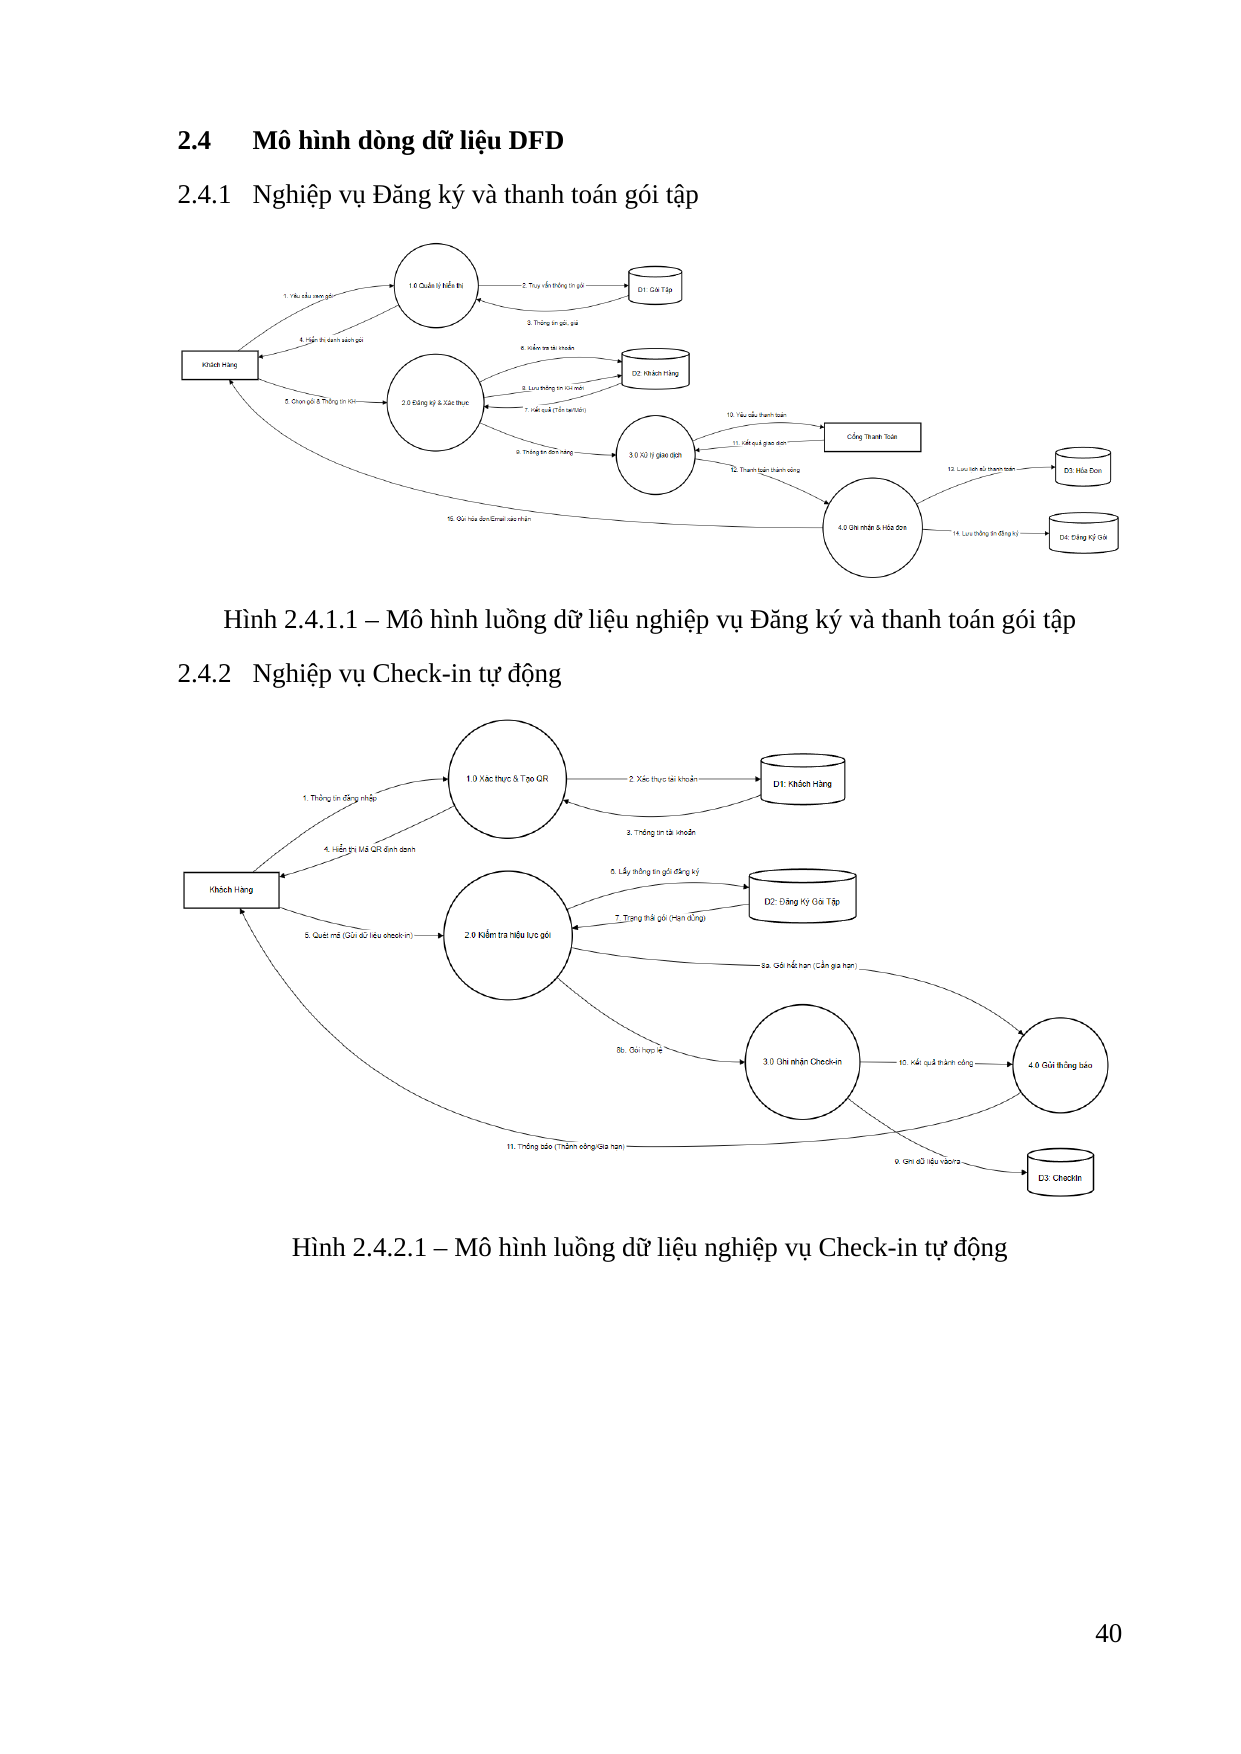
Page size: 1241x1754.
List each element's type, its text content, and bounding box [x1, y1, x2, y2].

picture [177, 711, 1123, 1209]
text Hình 2.4.1.1 – Mô hình luồng dữ liệu nghiệp vụ Đăng ký và thanh toán gói tập [177, 603, 1122, 635]
subtitle Nghiệp vụ Check-in tự động [177, 657, 1122, 689]
text Hình 2.4.2.1 – Mô hình luồng dữ liệu nghiệp vụ Check-in tự động [177, 1231, 1122, 1262]
picture [177, 232, 1123, 581]
subtitle Nghiệp vụ Đăng ký và thanh toán gói tập [177, 178, 1122, 209]
subtitle Mô hình dòng dữ liệu DFD [177, 124, 1122, 156]
